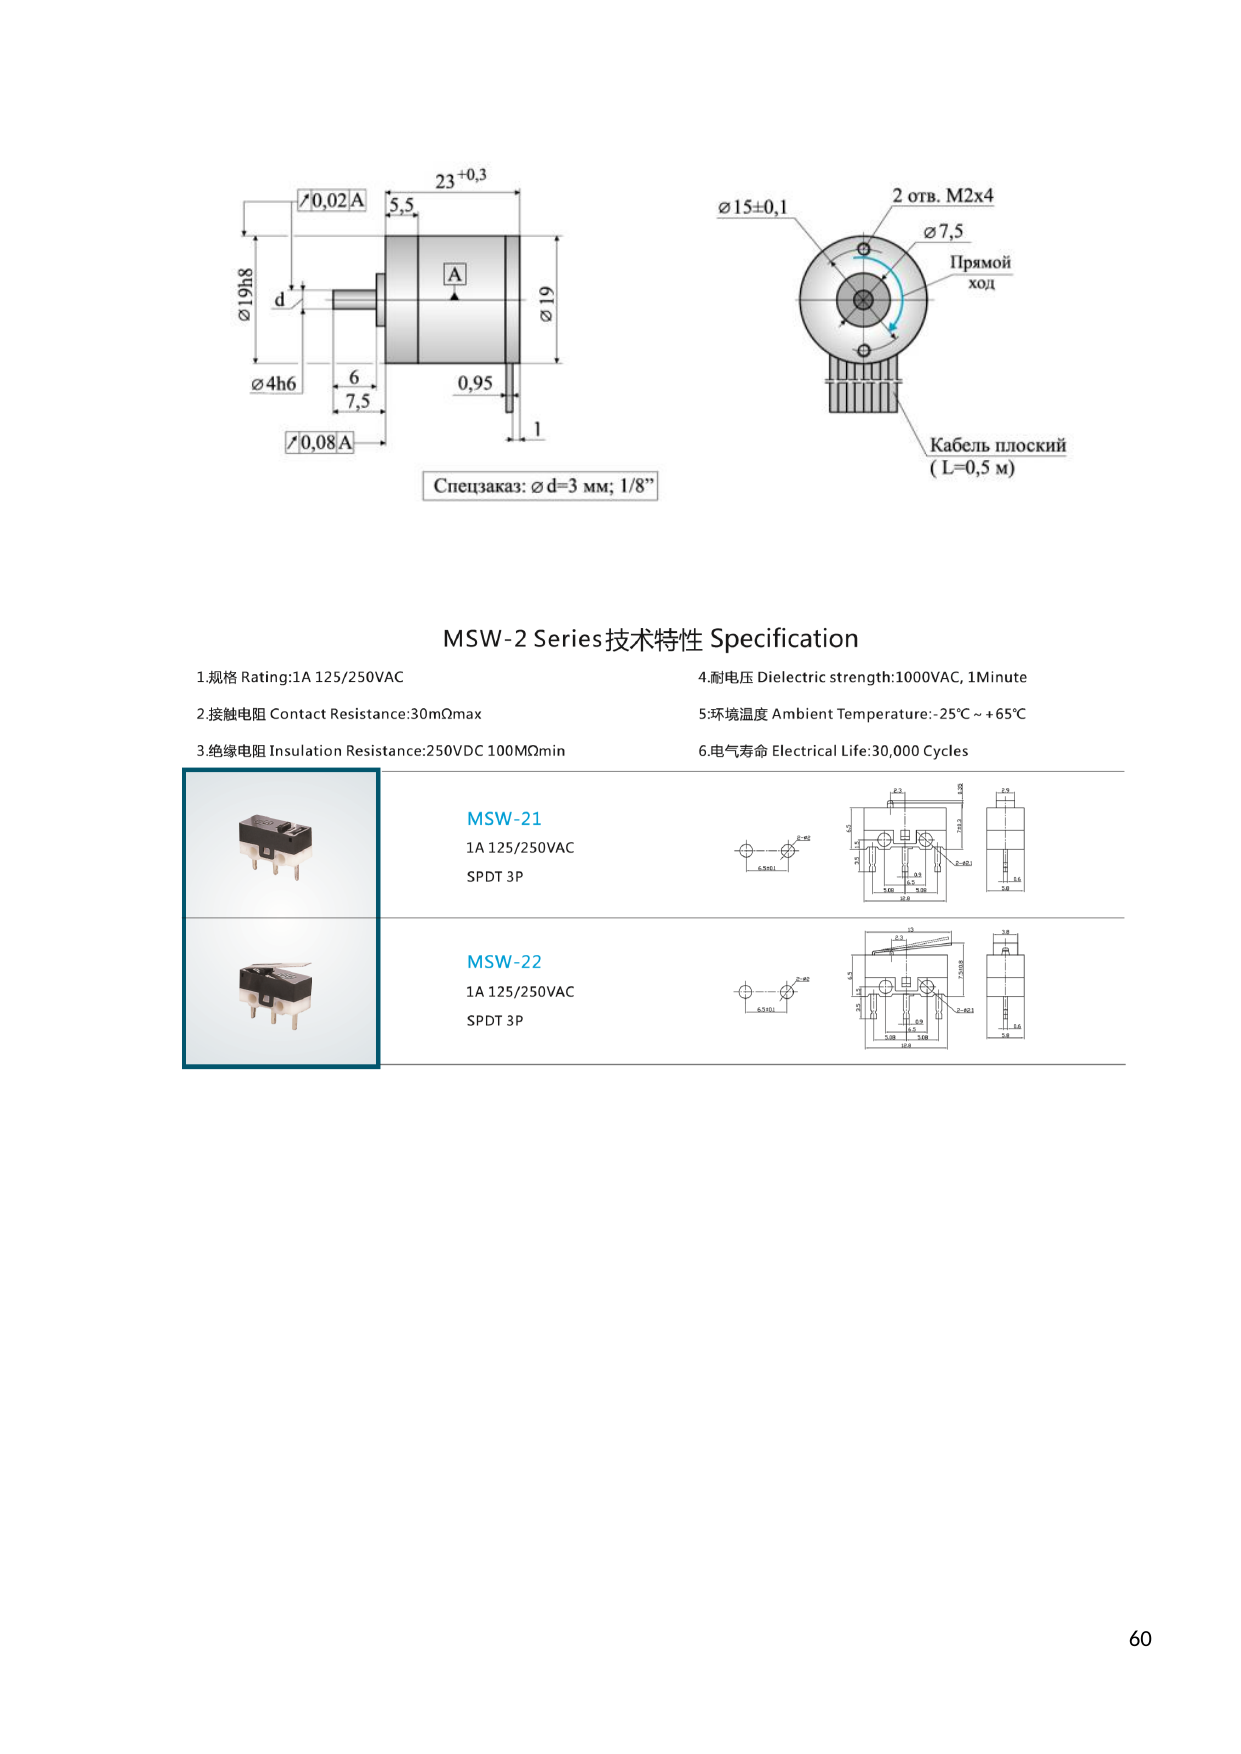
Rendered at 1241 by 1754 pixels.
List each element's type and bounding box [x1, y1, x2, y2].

picture [187, 773, 375, 1064]
picture [177, 129, 1126, 550]
picture [177, 615, 1152, 1070]
